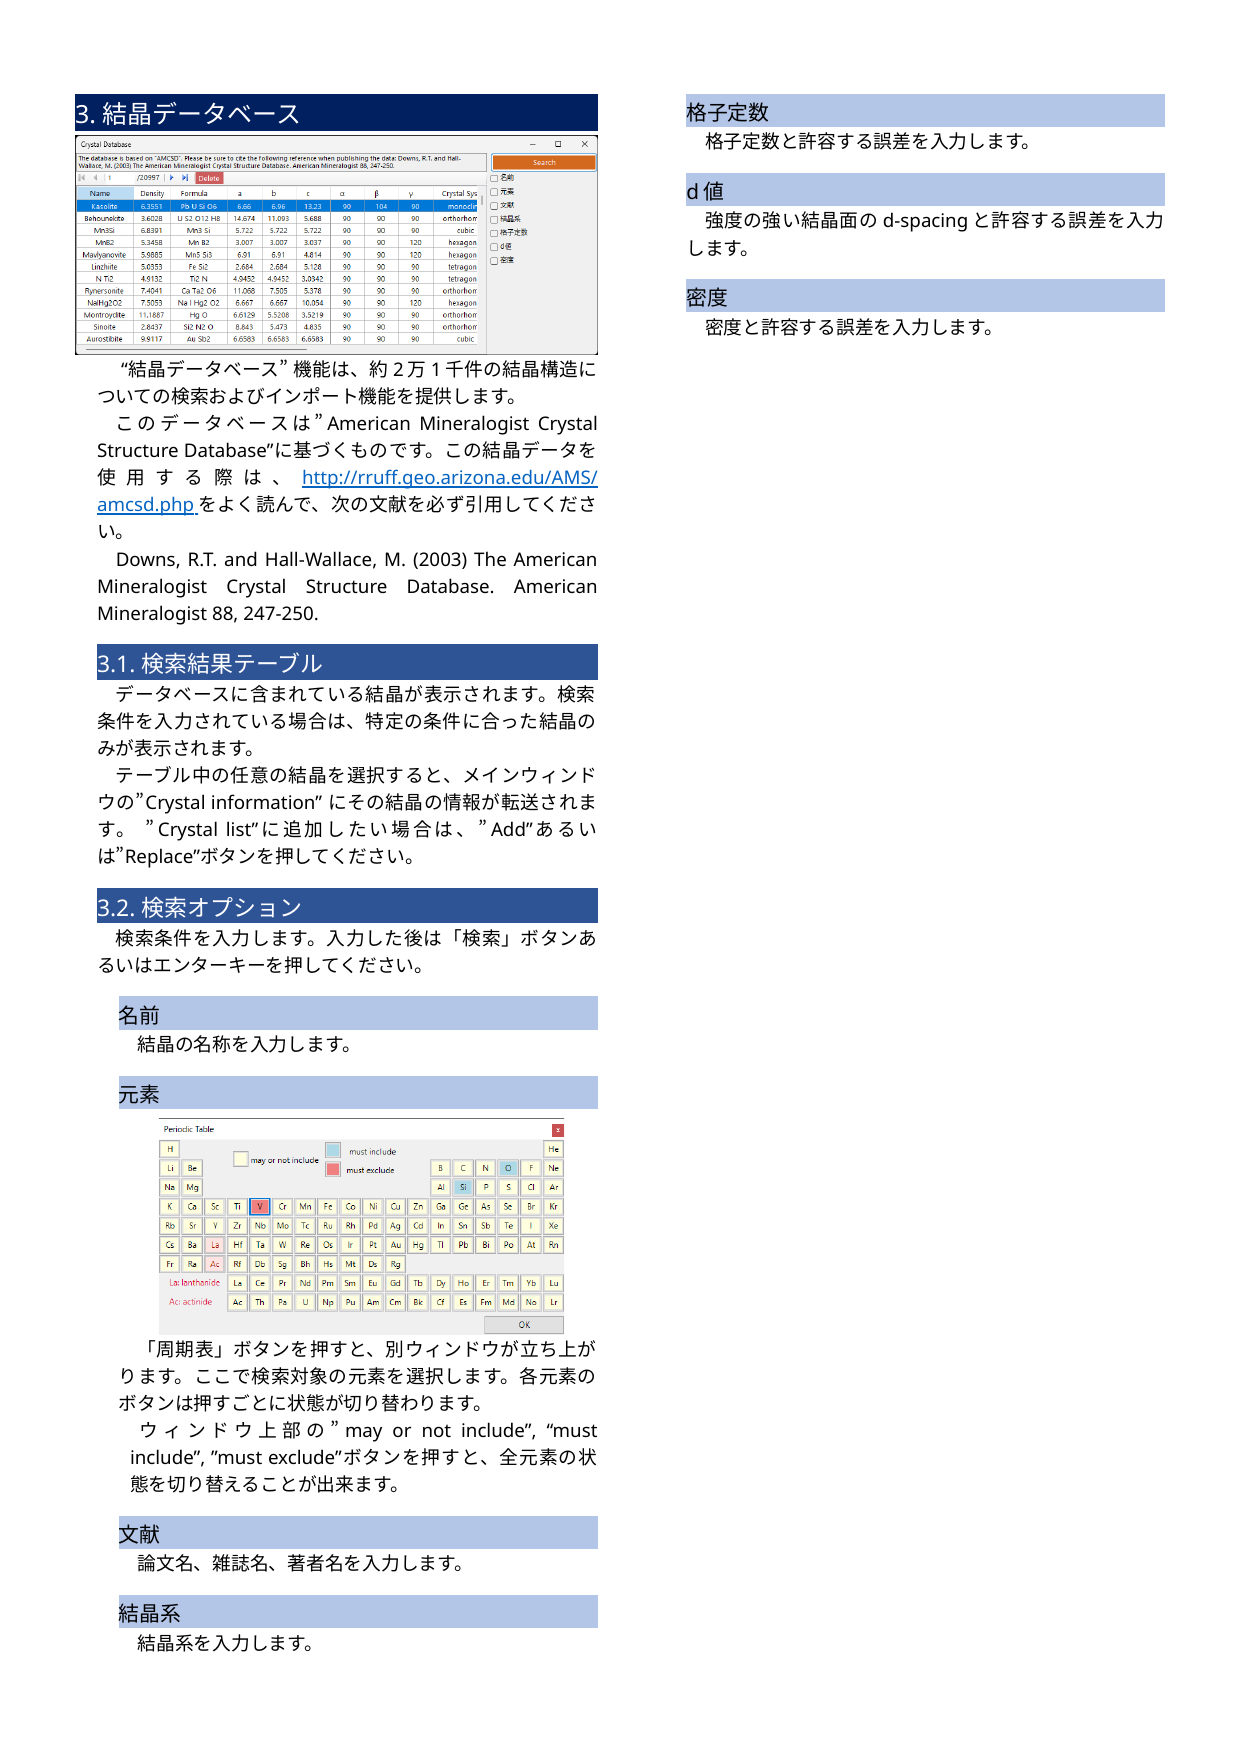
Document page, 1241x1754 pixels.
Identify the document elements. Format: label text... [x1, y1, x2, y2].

text 結晶の名称を入力します。 [119, 1030, 598, 1057]
picture [158, 1118, 565, 1335]
subtitle 格子定数 [686, 94, 1165, 127]
text 強度の強い結晶面のd-spacingと許容する誤差を入力します。 [686, 206, 1165, 260]
text “結晶データベース” 機能は、約2万1千件の結晶構造についての検索およびインポート機能を提供します。 [97, 355, 598, 409]
subtitle 密度 [686, 279, 1165, 312]
subtitle 3. 結晶データベース [75, 94, 598, 131]
text Downs, R.T. and Hall-Wallace, M. (2003) The American Mineralogist Crystal Structure Database. American Mineralogist 88, 247-250. [97, 544, 598, 626]
text 論文名、雑誌名、著者名を入力します。 [119, 1549, 598, 1576]
subtitle 名前 [119, 996, 598, 1030]
subtitle 3.1. 検索結果テーブル [97, 644, 598, 680]
picture [75, 135, 598, 355]
subtitle 元素 [119, 1076, 598, 1109]
text テーブル中の任意の結晶を選択すると、メインウィンドウの”Crystal information” にその結晶の情報が転送されます。 ”Crystal list”に追加したい場合は、”Add”あるいは”Replace”ボタンを押してください。 [97, 761, 598, 869]
text 検索条件を入力します。入力した後は「検索」ボタンあるいはエンターキーを押してください。 [97, 923, 598, 978]
text 密度と許容する誤差を入力します。 [686, 312, 1165, 339]
subtitle d値 [686, 173, 1165, 206]
text 格子定数と許容する誤差を入力します。 [686, 127, 1165, 154]
subtitle 結晶系 [119, 1595, 598, 1628]
subtitle 3.2. 検索オプション [97, 888, 598, 923]
text ウィンドウ上部の”may or not include”, “must include”, ”must exclude”ボタンを押すと、全元素の状態を切り替えることが出来ます。 [130, 1416, 598, 1497]
text 結晶系を入力します。 [119, 1628, 598, 1655]
text データベースに含まれている結晶が表示されます。検索条件を入力されている場合は、特定の条件に合った結晶のみが表示されます。 [97, 680, 598, 761]
text このデータベースは”American Mineralogist Crystal Structure Database”に基づくものです。この結晶データを使用する際は、http://rruff.geo.arizona.edu/AMS/amcsd.phpをよく読んで、次の文献を必ず引用してください。 [97, 409, 598, 544]
subtitle 文献 [119, 1516, 598, 1549]
